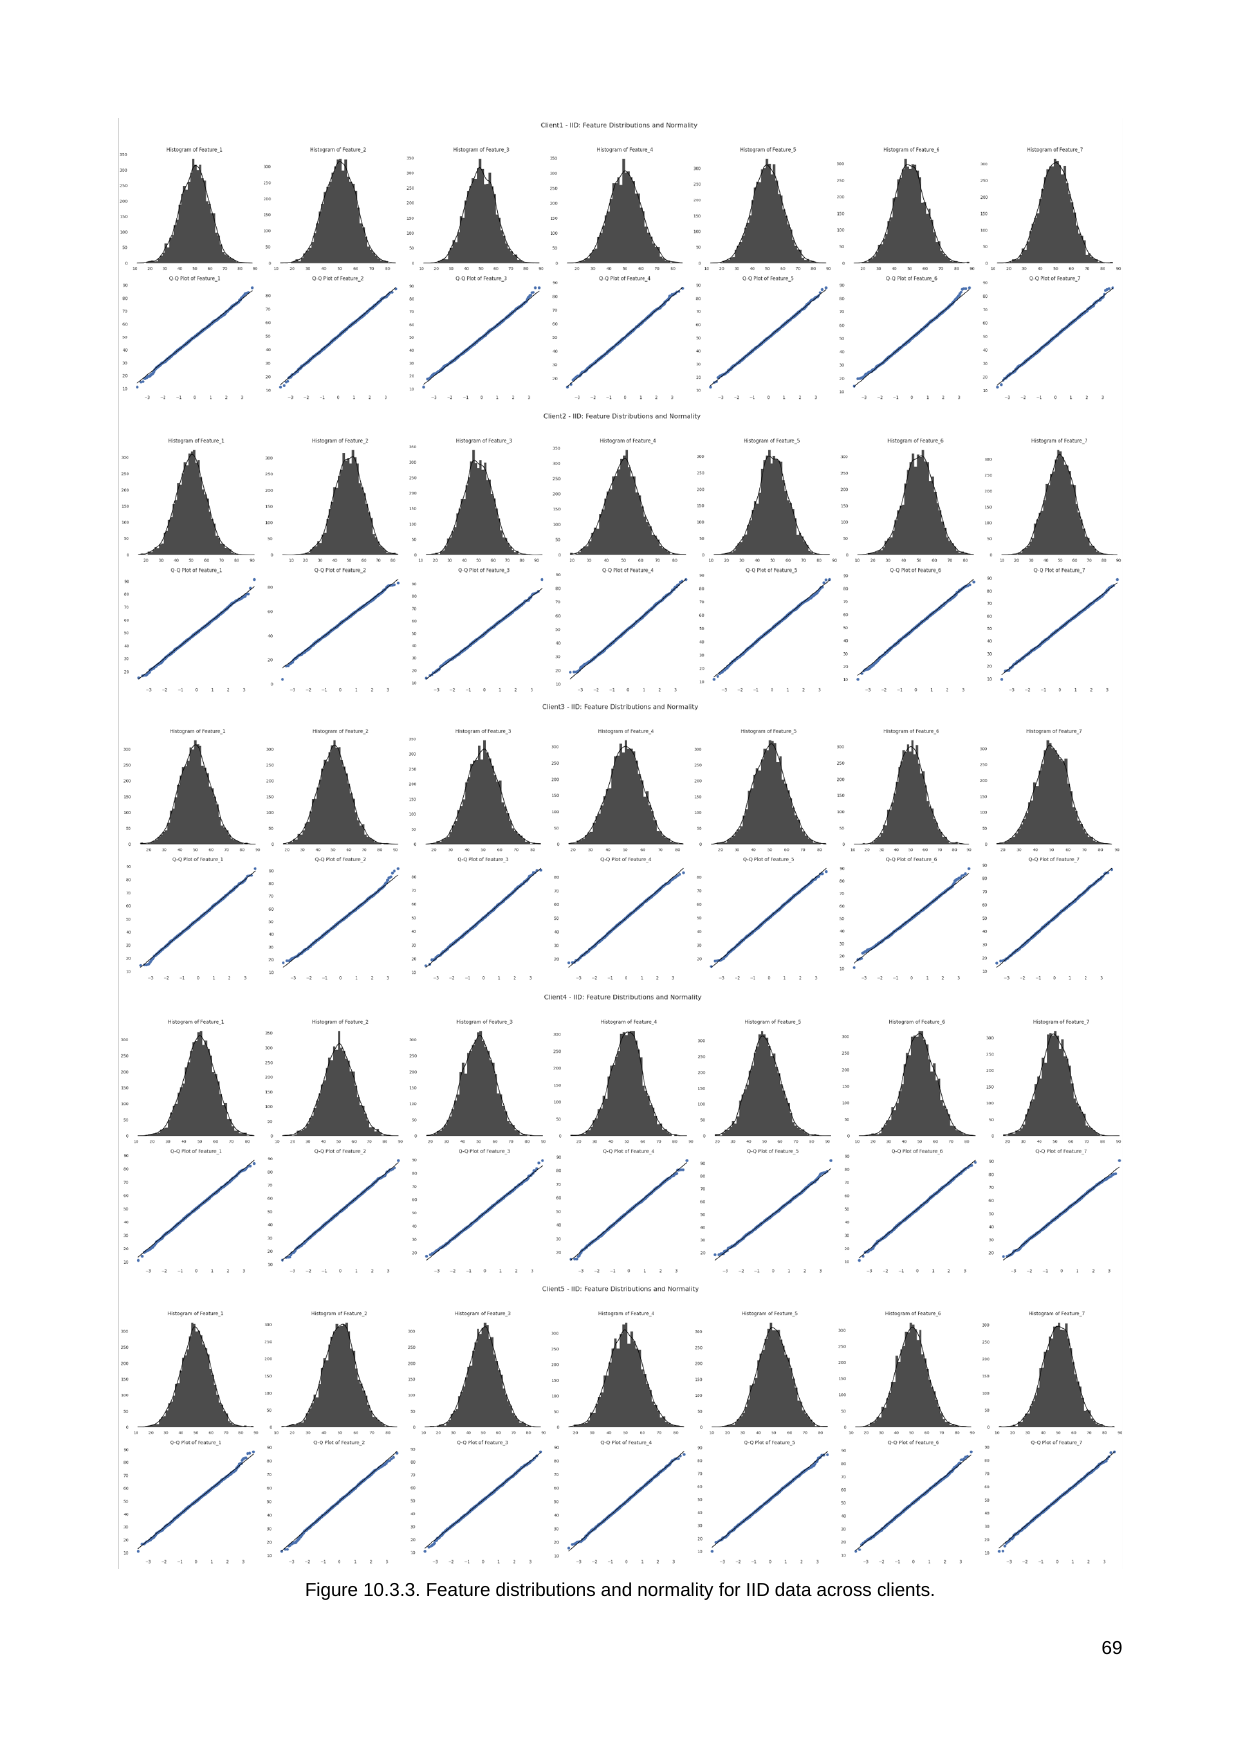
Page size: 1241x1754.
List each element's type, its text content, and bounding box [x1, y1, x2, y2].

picture [118, 118, 1123, 1569]
text Figure 10.3.3. Feature distributions and normality for IID data across clients. [118, 1569, 1122, 1600]
